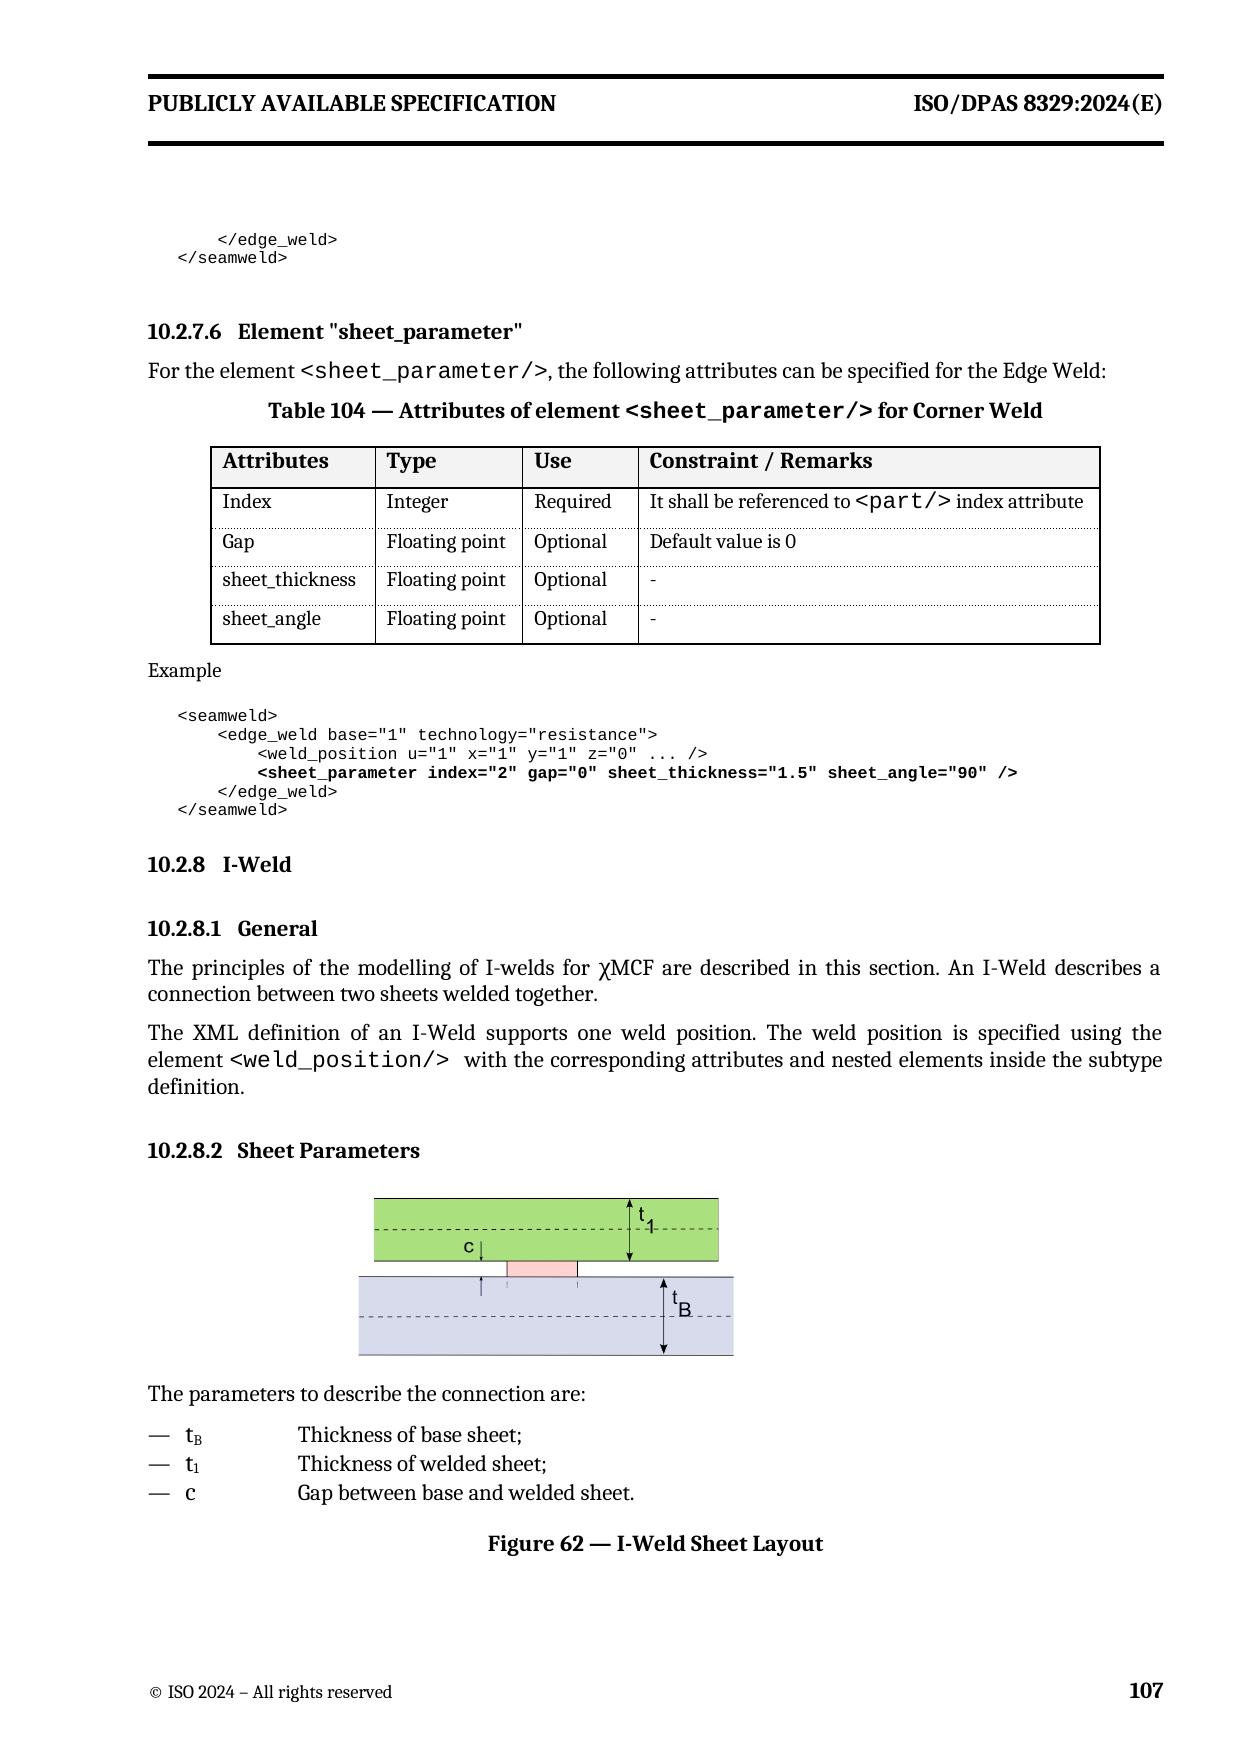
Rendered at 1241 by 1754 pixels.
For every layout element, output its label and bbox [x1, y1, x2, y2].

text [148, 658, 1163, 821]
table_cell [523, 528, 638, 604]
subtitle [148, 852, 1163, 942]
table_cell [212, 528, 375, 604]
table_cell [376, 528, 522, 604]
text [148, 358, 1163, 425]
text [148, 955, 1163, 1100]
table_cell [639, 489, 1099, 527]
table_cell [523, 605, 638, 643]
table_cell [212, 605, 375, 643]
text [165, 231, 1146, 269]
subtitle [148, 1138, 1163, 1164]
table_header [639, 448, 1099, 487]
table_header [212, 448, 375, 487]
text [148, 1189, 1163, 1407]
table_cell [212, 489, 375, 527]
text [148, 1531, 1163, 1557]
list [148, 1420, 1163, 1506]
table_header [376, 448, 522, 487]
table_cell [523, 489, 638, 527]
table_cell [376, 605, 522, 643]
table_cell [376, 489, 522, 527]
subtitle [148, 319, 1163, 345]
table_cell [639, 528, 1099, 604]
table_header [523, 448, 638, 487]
picture [358, 1198, 734, 1356]
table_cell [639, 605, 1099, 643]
